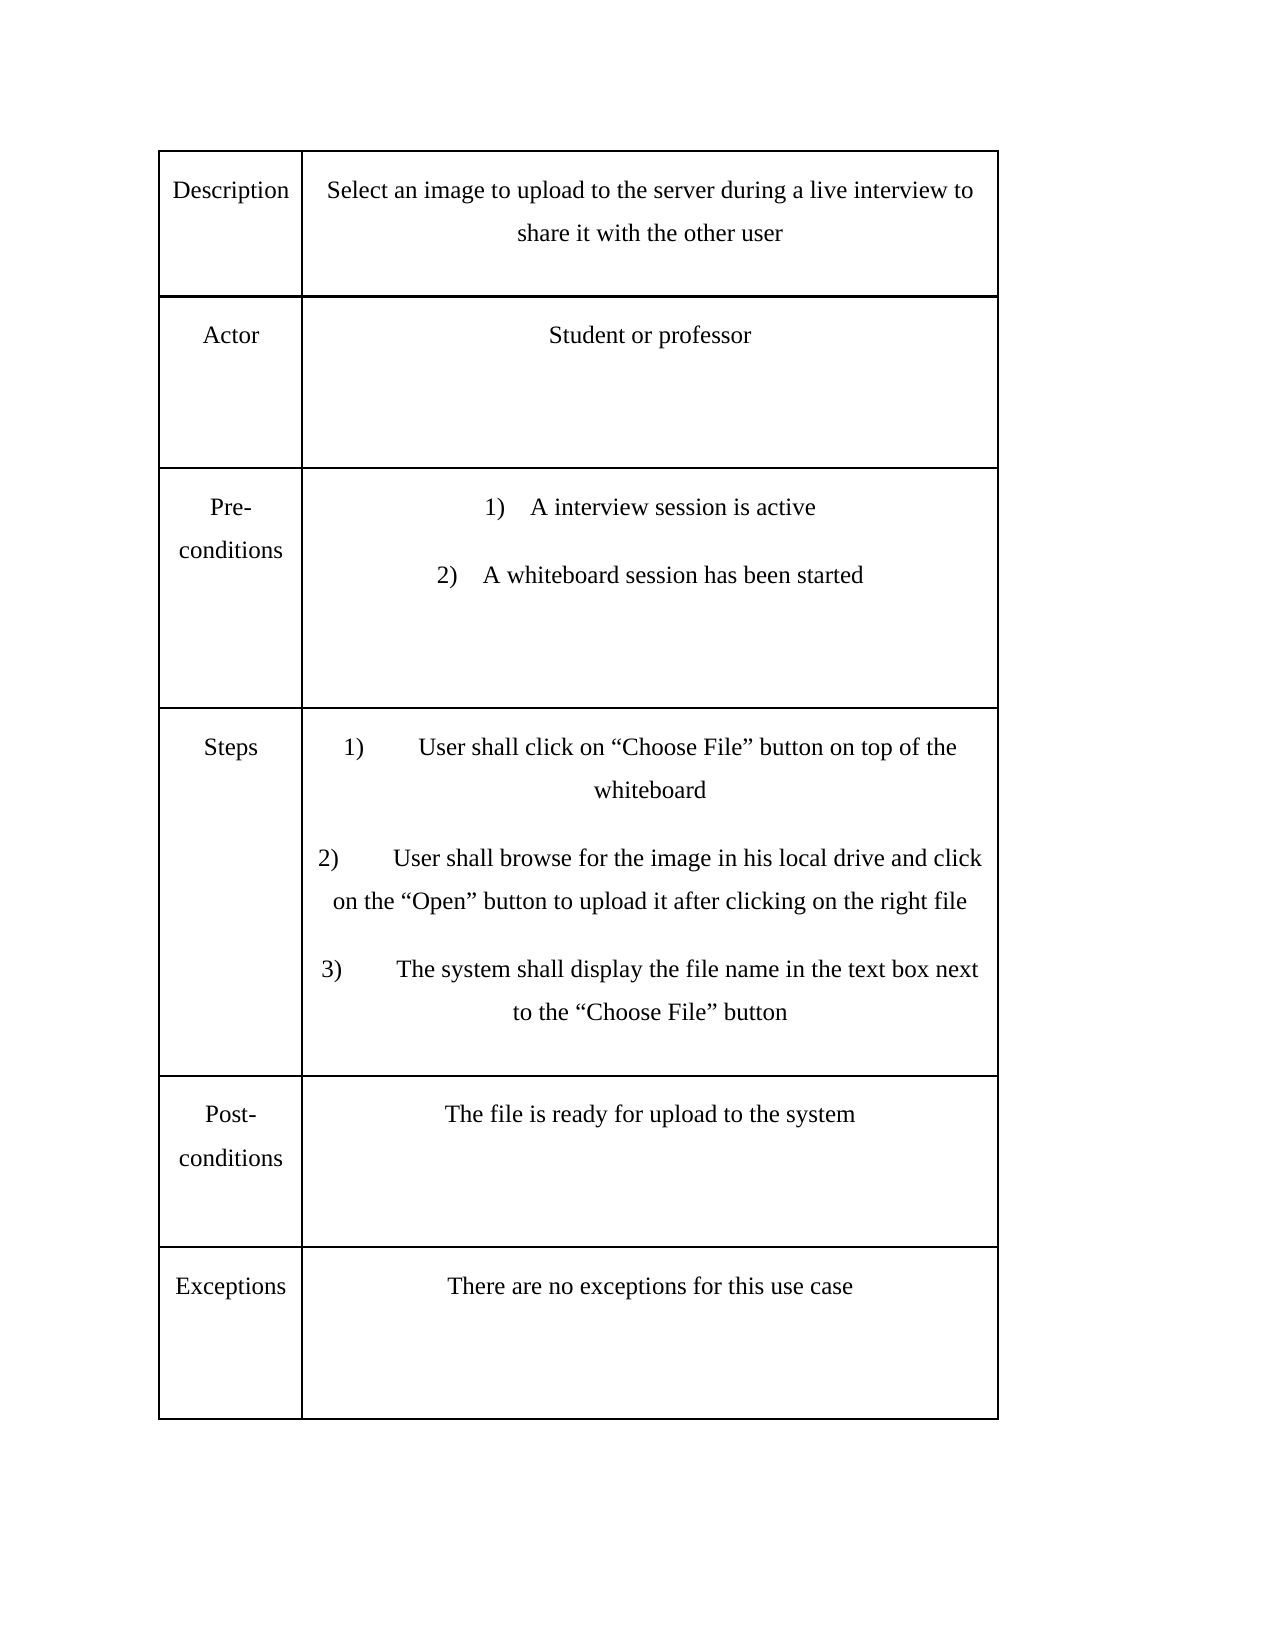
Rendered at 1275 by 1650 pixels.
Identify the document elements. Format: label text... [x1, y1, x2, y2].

table_cell Exceptions [160, 1248, 301, 1418]
table_cell 1) User shall click on “Choose File” button on top of the whiteboard 2) User shall browse for the image in his local drive and click on the “Open” button to upload it after clicking on the right file 3) The system shall display the file name in the text box next to the “Choose File” button [303, 709, 997, 1074]
table_cell The file is ready for upload to the system [303, 1077, 997, 1246]
table_cell Student or professor [303, 298, 997, 467]
table_cell Description [160, 152, 301, 295]
table_cell There are no exceptions for this use case [303, 1248, 997, 1418]
table_cell Pre-conditions [160, 469, 301, 707]
table_cell Actor [160, 298, 301, 467]
table_cell Select an image to upload to the server during a live interview to share it with the other user [303, 152, 997, 295]
table_cell 1) A interview session is active 2) A whiteboard session has been started [303, 469, 997, 707]
table_cell Post-conditions [160, 1077, 301, 1246]
table_cell Steps [160, 709, 301, 1074]
